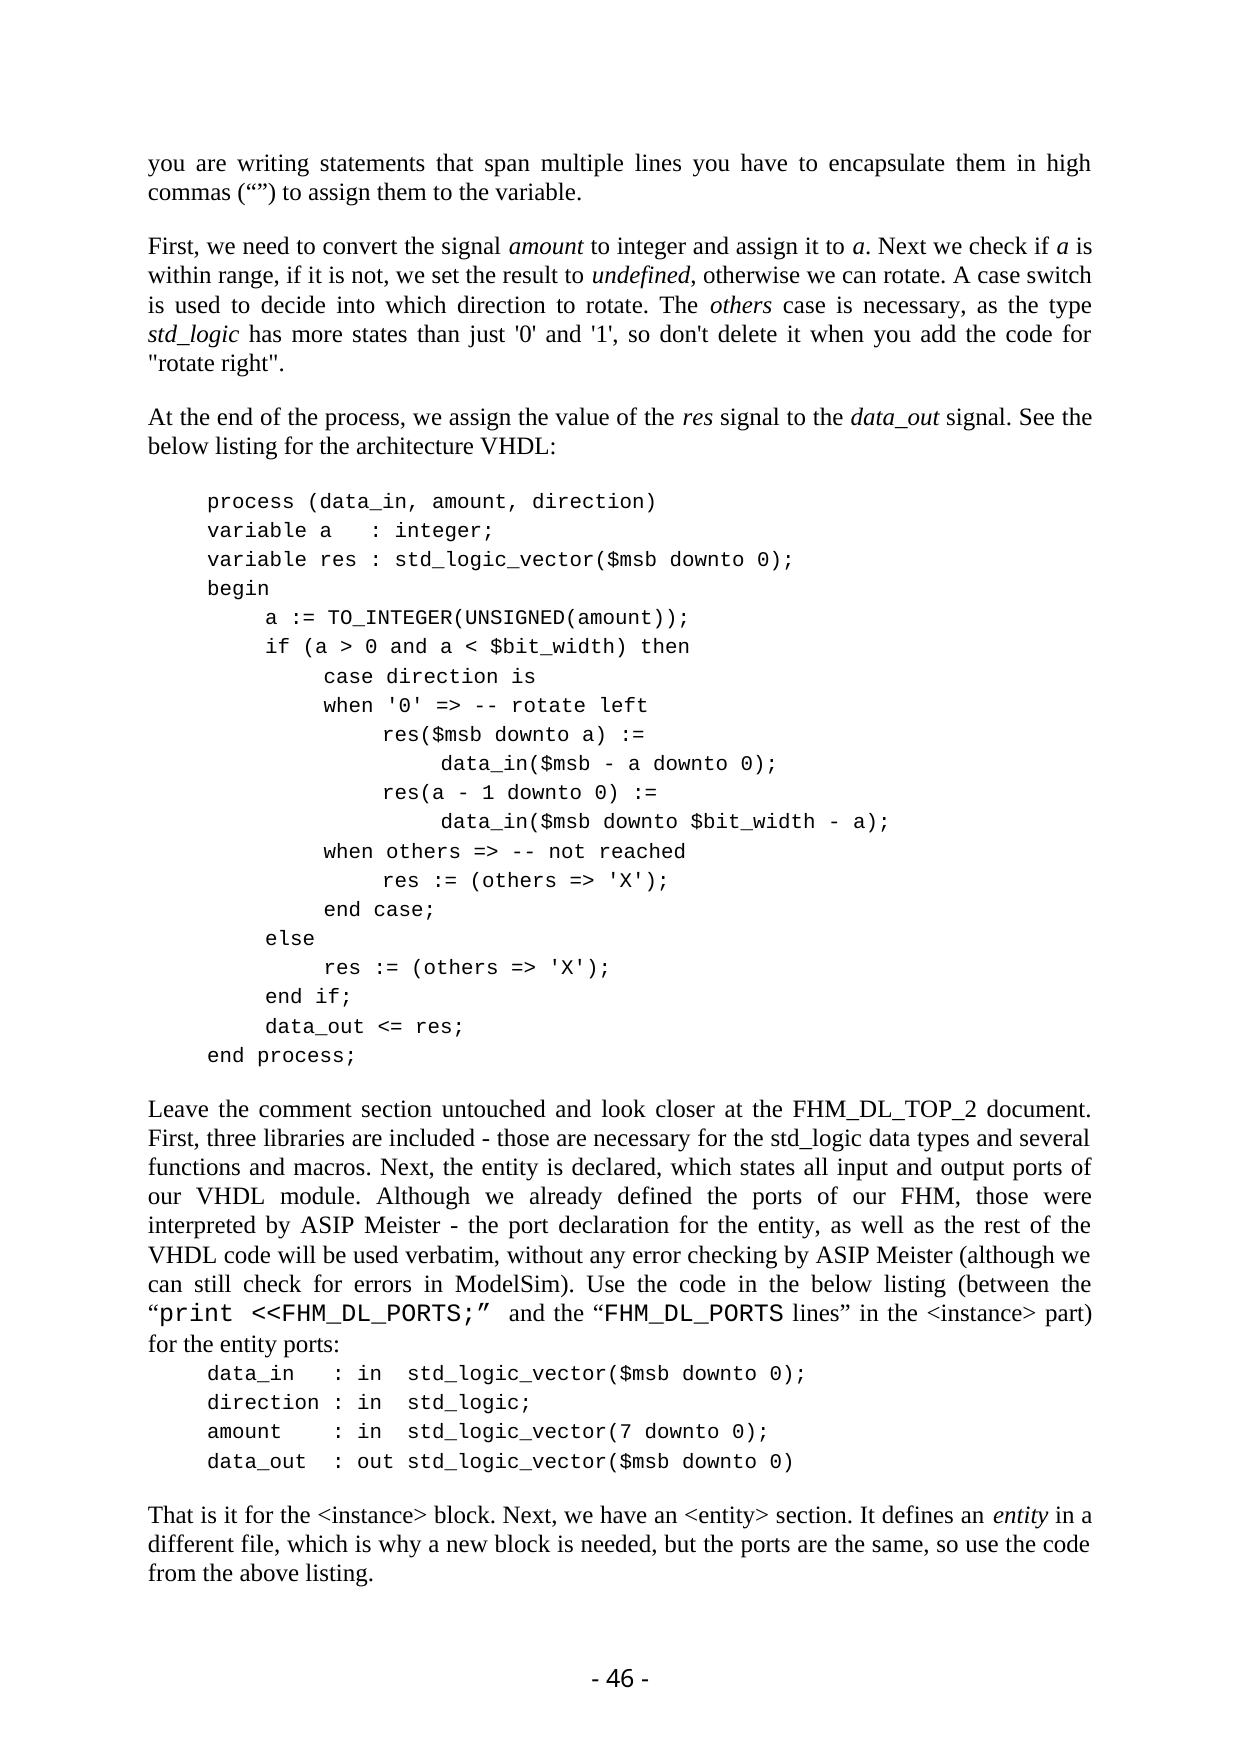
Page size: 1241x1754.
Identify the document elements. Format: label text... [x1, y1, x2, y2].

text end process; [207, 1039, 1092, 1068]
text data_in($msb - a downto 0); [207, 748, 1092, 777]
text when '0' => -- rotate left [207, 689, 1092, 718]
text res := (others => 'X'); [207, 952, 1092, 981]
text end case; [207, 893, 1092, 923]
text res($msb downto a) := [207, 718, 1092, 748]
text variable res : std_logic_vector($msb downto 0); [207, 543, 1092, 573]
text a := TO_INTEGER(UNSIGNED(amount)); [207, 602, 1092, 631]
text amount : in std_logic_vector(7 downto 0); [207, 1416, 1092, 1445]
text Leave the comment section untouched and look closer at the FHM_DL_TOP_2 document. First, three libraries are included - those are necessary for the std_logic data types and several functions and macros. Next, the entity is declared, which states all input and output ports of our VHDL module. Although we already defined the ports of our FHM, those were interpreted by ASIP Meister - the port declaration for the entity, as well as the rest of the VHDL code will be used verbatim, without any error checking by ASIP Meister (although we can still check for errors in ModelSim). Use the code in the below listing (between the “print <<FHM_DL_PORTS;” and the “FHM_DL_PORTS lines” in the <instance> part) for the entity ports: [148, 1093, 1092, 1358]
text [148, 148, 1092, 206]
text At the end of the process, we assign the value of the res signal to the data_out signal. See the below listing for the architecture VHDL: [148, 402, 1092, 460]
text res := (others => 'X'); [207, 864, 1092, 893]
text else [207, 923, 1092, 952]
text begin [207, 573, 1092, 602]
text data_in : in std_logic_vector($msb downto 0); [207, 1358, 1092, 1387]
text res(a - 1 downto 0) := [207, 777, 1092, 806]
text if (a > 0 and a < $bit_width) then [207, 631, 1092, 660]
text end if; [207, 981, 1092, 1010]
text variable a : integer; [207, 514, 1092, 543]
text direction : in std_logic; [207, 1387, 1092, 1416]
text when others => -- not reached [207, 835, 1092, 864]
text process (data_in, amount, direction) [207, 485, 1092, 514]
text First, we need to convert the signal amount to integer and assign it to a. Next we check if a is within range, if it is not, we set the result to undefined, otherwise we can rotate. A case switch is used to decide into which direction to rotate. The others case is necessary, as the type std_logic has more states than just '0' and '1', so don't delete it when you add the code for "rotate right". [148, 231, 1092, 377]
text That is it for the <instance> block. Next, we have an <entity> section. It defines an entity in a different file, which is why a new block is needed, but the ports are the same, so use the code from the above listing. [148, 1499, 1092, 1587]
text data_in($msb downto $bit_width - a); [207, 806, 1092, 835]
text data_out : out std_logic_vector($msb downto 0) [207, 1445, 1092, 1474]
text data_out <= res; [207, 1010, 1092, 1039]
text case direction is [207, 660, 1092, 689]
